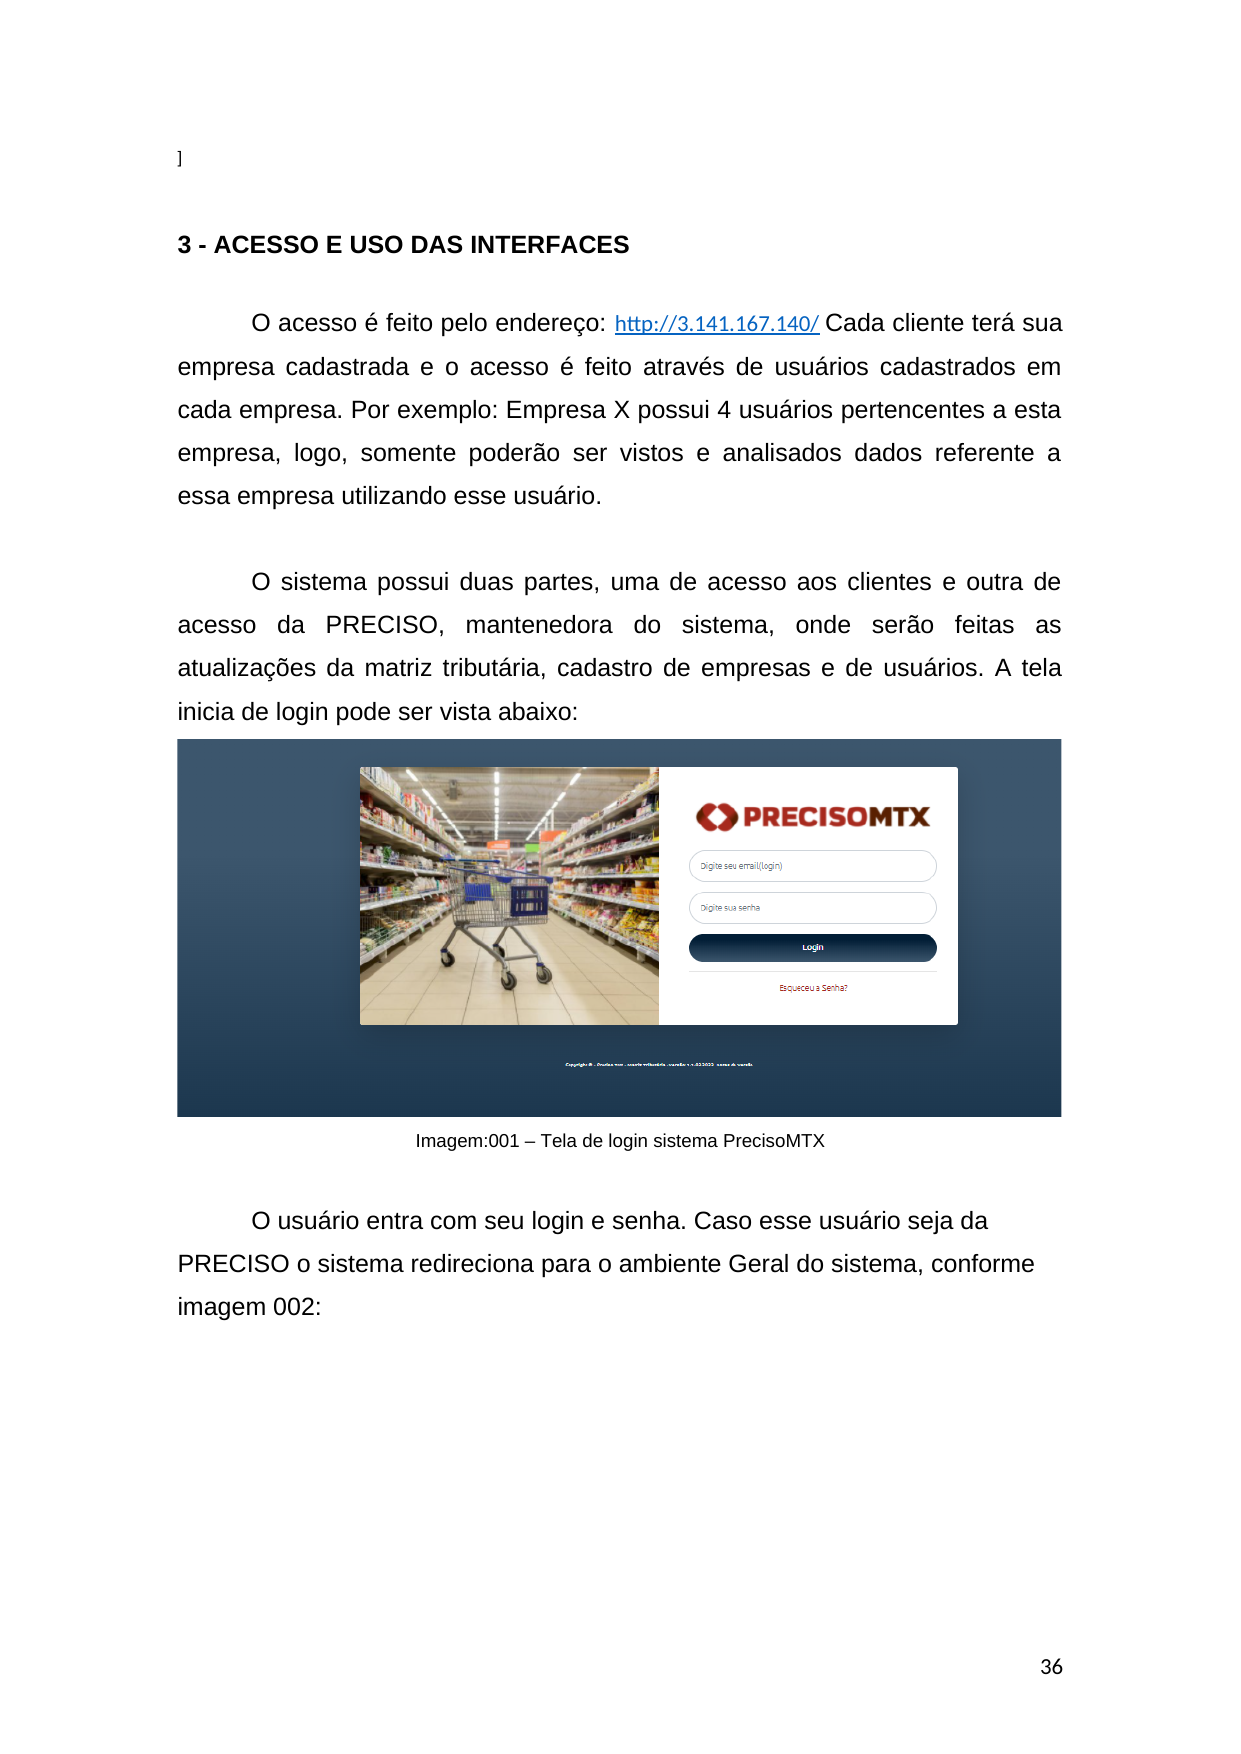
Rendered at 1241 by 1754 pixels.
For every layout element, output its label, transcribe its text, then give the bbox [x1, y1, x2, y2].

text O usuário entra com seu login e senha. Caso esse usuário seja da PRECISO o sistema redireciona para o ambiente Geral do sistema, conforme imagem 002: [177, 1206, 1063, 1321]
text ] [177, 148, 1063, 167]
subtitle 3 - ACESSO E USO DAS INTERFACES [177, 230, 1063, 259]
text O sistema possui duas partes, uma de acesso aos clientes e outra de acesso da PRECISO, mantenedora do sistema, onde serão feitas as atualizações da matriz tributária, cadastro de empresas e de usuários. A tela inicia de login pode ser vista abaixo: [177, 567, 1063, 725]
text O acesso é feito pelo endereço: http://3.141.167.140/ Cada cliente terá sua empresa cadastrada e o acesso é feito através de usuários cadastrados em cada empresa. Por exemplo: Empresa X possui 4 usuários pertencentes a esta empresa, logo, somente poderão ser vistos e analisados dados referente a essa empresa utilizando esse usuário. [177, 308, 1063, 510]
picture [177, 739, 1062, 1117]
text Imagem:001 – Tela de login sistema PrecisoMTX [177, 1130, 1063, 1152]
